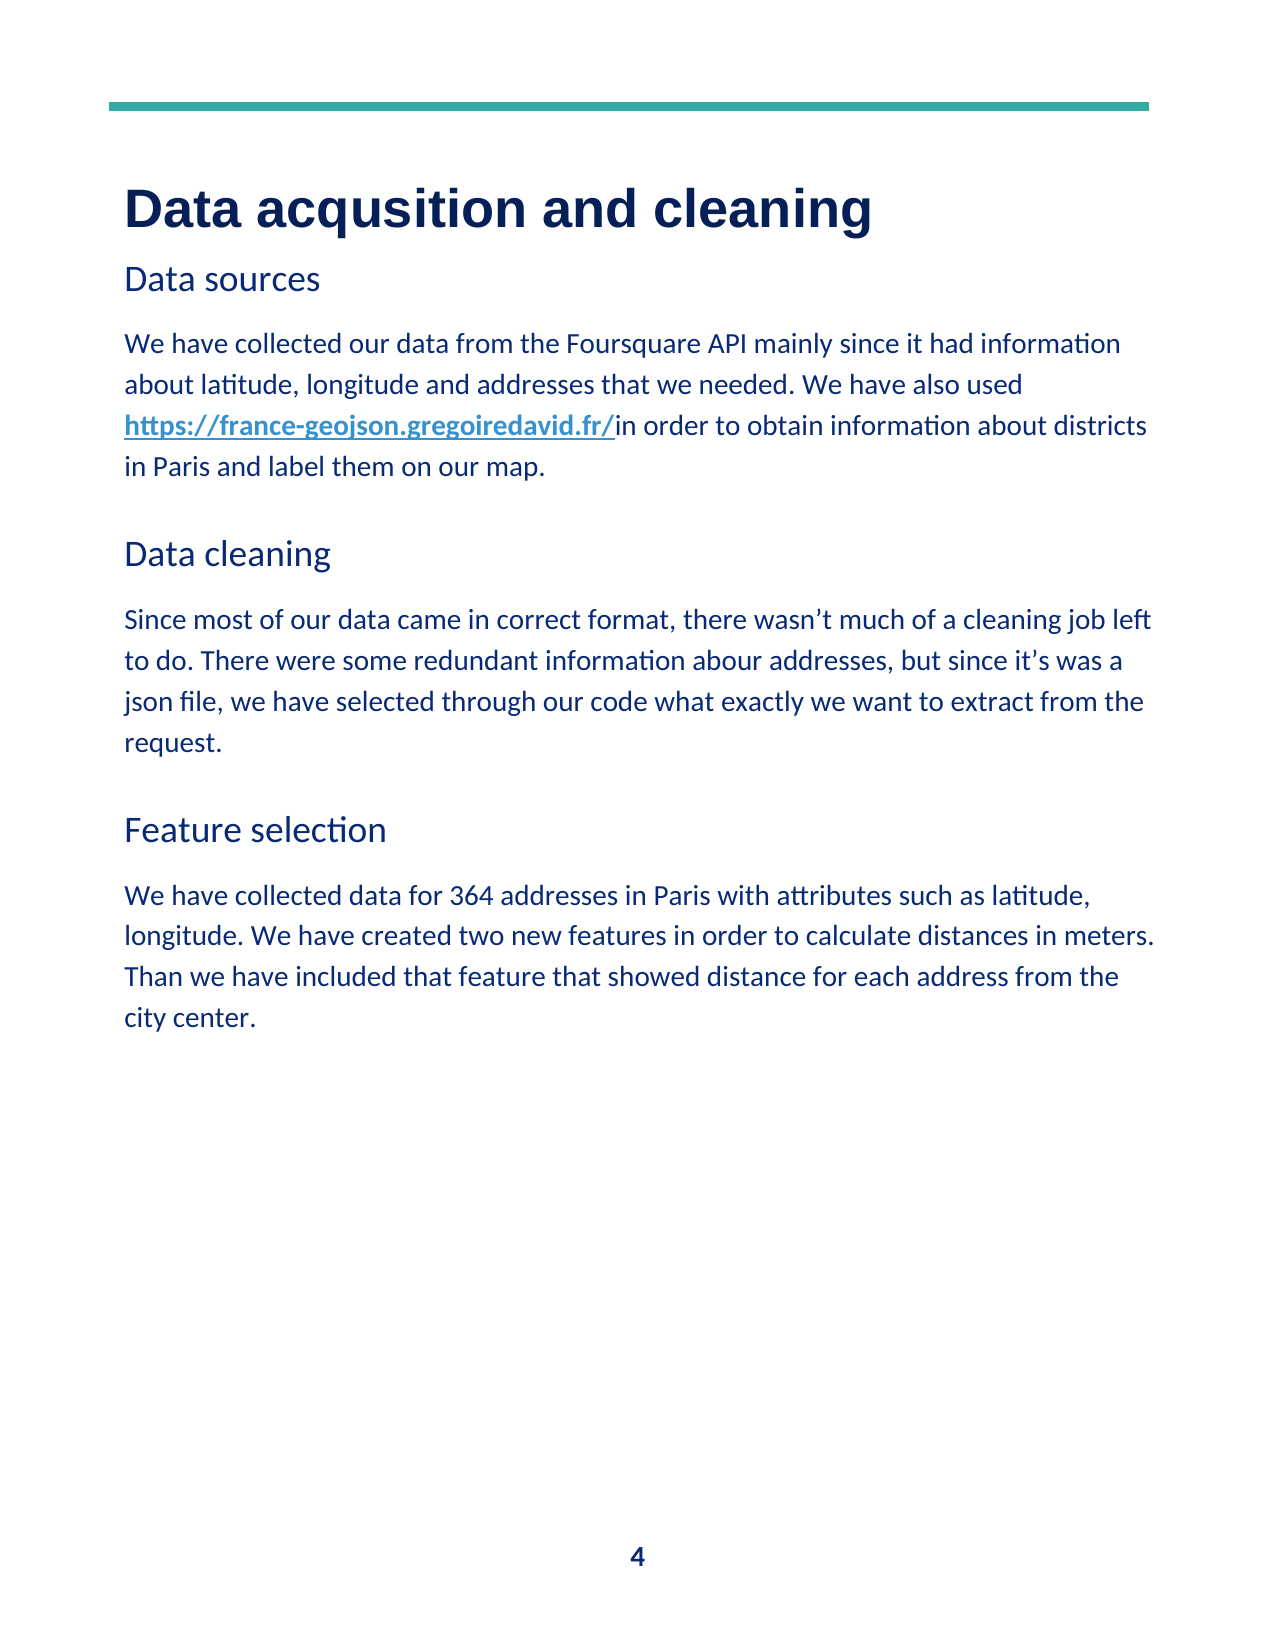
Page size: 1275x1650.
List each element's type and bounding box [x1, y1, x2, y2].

table_header [124, 152, 1166, 1449]
